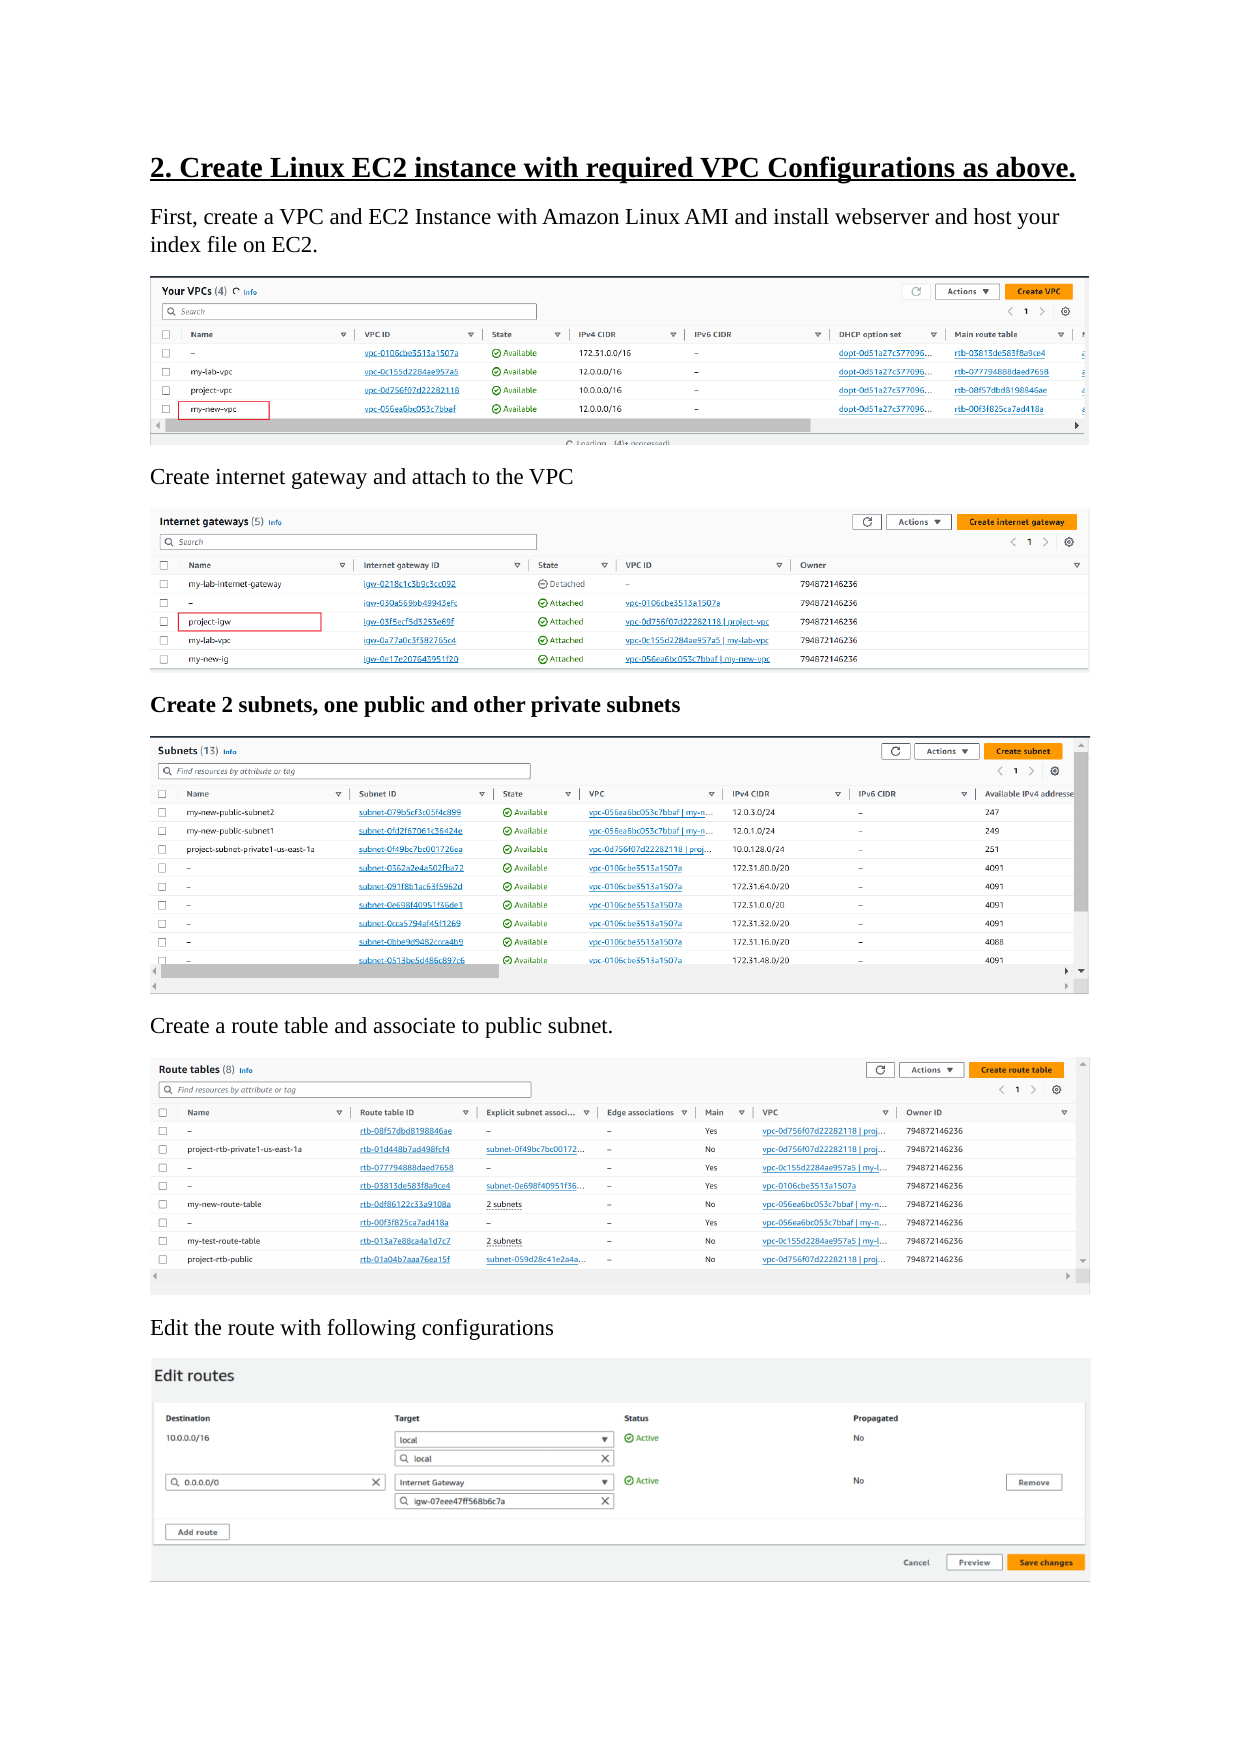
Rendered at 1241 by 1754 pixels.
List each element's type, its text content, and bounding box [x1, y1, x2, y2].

text Create internet gateway and attach to the VPC [150, 463, 1090, 490]
picture [150, 736, 1091, 994]
text 2. Create Linux EC2 instance with required VPC Configurations as above. [150, 150, 1090, 183]
text First, create a VPC and EC2 Instance with Amazon Linux AMI and install webserver and host your index file on EC2. [150, 203, 1090, 258]
picture [150, 276, 1089, 445]
text Create 2 subnets, one public and other private subnets [150, 691, 1090, 718]
picture [150, 508, 1090, 673]
picture [150, 1057, 1091, 1295]
text Edit the route with following configurations [150, 1314, 1090, 1340]
picture [150, 1358, 1091, 1582]
text Create a route table and associate to public subnet. [150, 1012, 1090, 1038]
